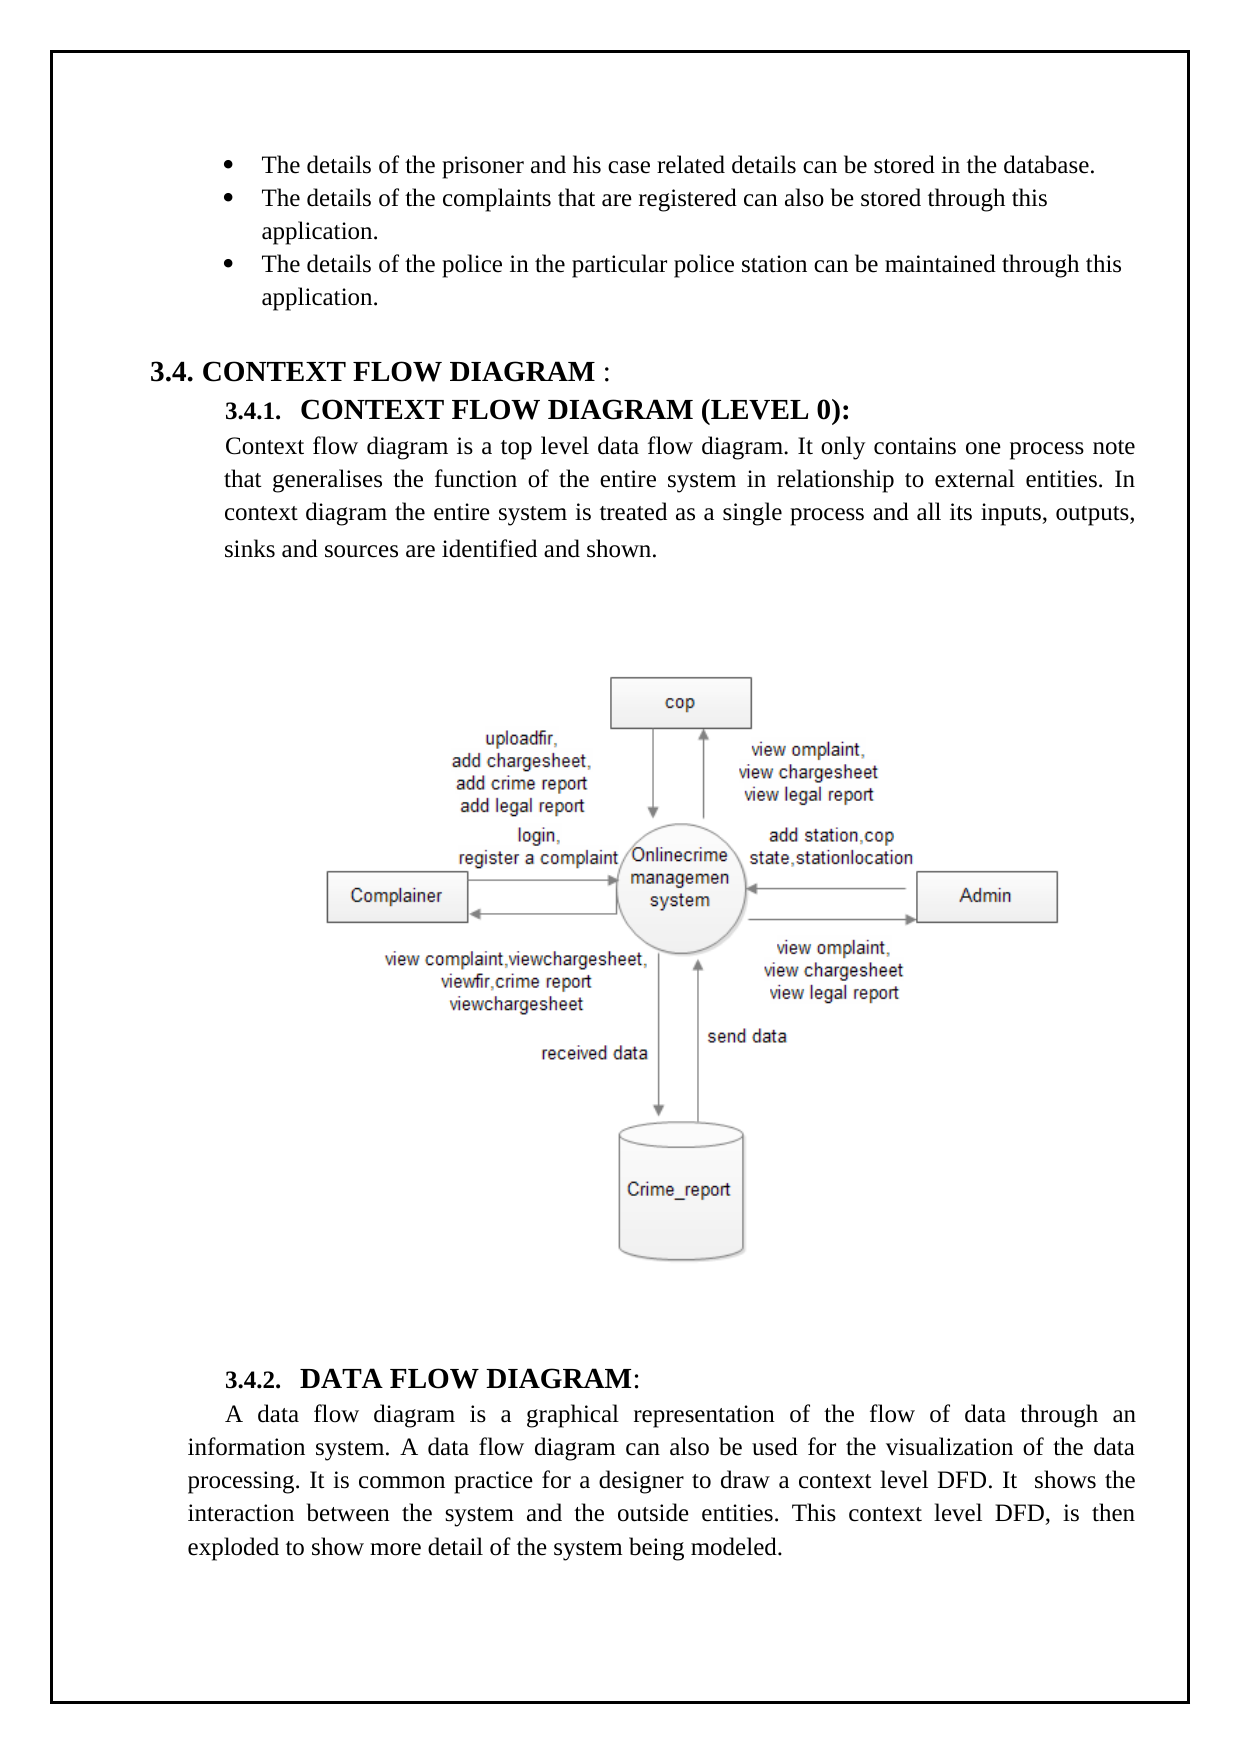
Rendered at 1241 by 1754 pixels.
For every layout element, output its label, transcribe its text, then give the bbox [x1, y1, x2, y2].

list A data flow diagram is a graphical representation of the flow of data through an information system. A data flow diagram can also be used for the visualization of the data processing. It is common practice for a designer to draw a context level DFD. It shows the interaction between the system and the outside entities. This context level DFD, is then exploded to show more detail of the system being modeled. [187, 1399, 1137, 1560]
list CONTEXT FLOW DIAGRAM : [150, 354, 1137, 387]
list The details of the prisoner and his case related details can be stored in the database. [224, 150, 1137, 179]
list DATA FLOW DIAGRAM: [225, 1361, 1137, 1394]
list Context flow diagram is a top level data flow diagram. It only contains one process note that generalises the function of the entire system in relationship to external entities. In context diagram the entire system is treated as a single process and all its inputs, outputs, sinks and sources are identified and shown. [224, 431, 1137, 564]
list CONTEXT FLOW DIAGRAM (LEVEL 0): [225, 392, 1137, 426]
picture [261, 607, 1113, 1269]
list The details of the police in the particular police station can be maintained through this application. [224, 249, 1137, 311]
list The details of the complaints that are registered can also be stored through this application. [224, 183, 1137, 245]
